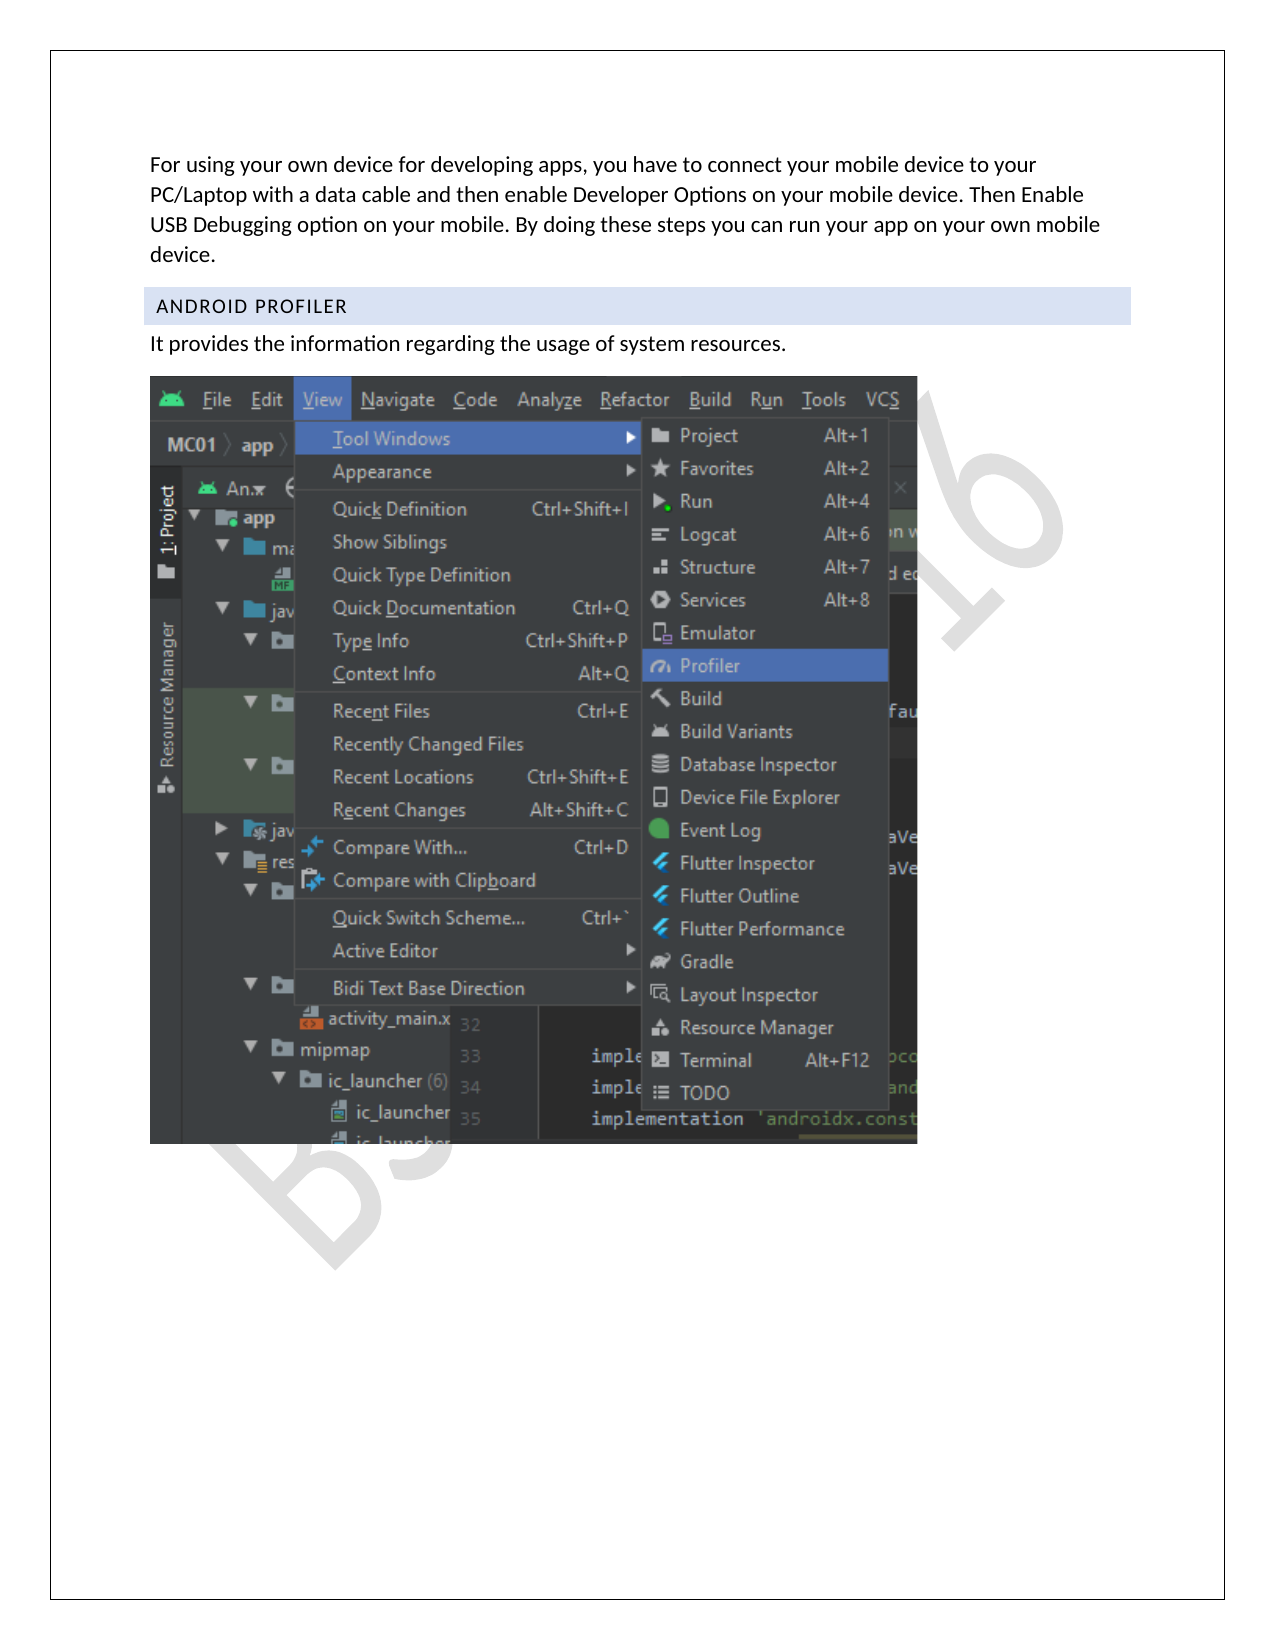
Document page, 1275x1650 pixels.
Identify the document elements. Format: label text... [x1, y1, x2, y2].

text For using your own device for developing apps, you have to connect your mobile device to your PC/Laptop with a data cable and then enable Developer Options on your mobile device. Then Enable USB Debugging option on your mobile. By doing these steps you can run your app on your own mobile device. [150, 150, 1125, 269]
subtitle android profiler [150, 294, 1125, 319]
picture [150, 376, 918, 1144]
text It provides the information regarding the usage of system resources. [150, 329, 1125, 357]
